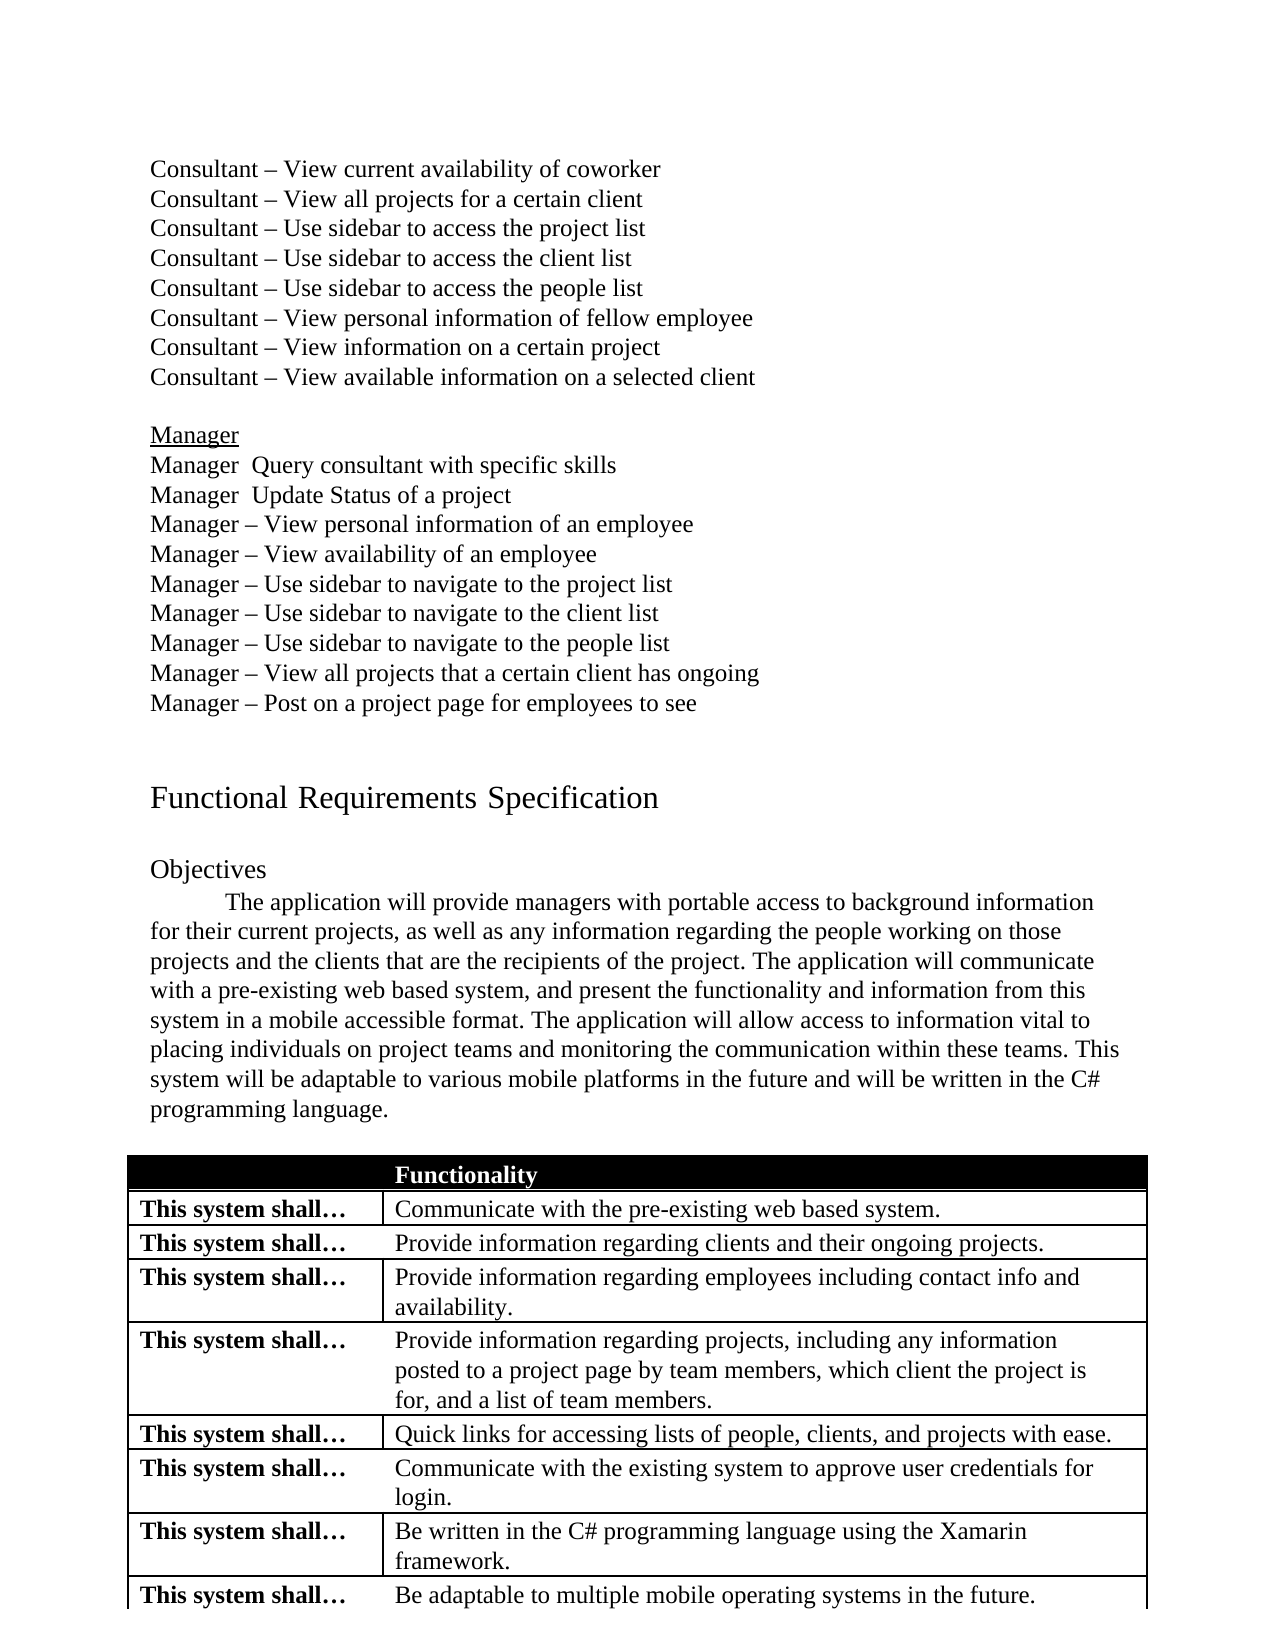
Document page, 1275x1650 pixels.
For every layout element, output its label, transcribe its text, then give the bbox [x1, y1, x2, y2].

table_header Functionality [383, 1158, 1146, 1189]
table_cell Be adaptable to multiple mobile operating systems in the future. [383, 1577, 1146, 1609]
text Consultant – Use sidebar to access the people list [150, 273, 1135, 302]
text Functional Requirements Specification [150, 779, 1135, 816]
text Manager – Use sidebar to navigate to the people list [150, 628, 1135, 657]
table_cell Communicate with the existing system to approve user credentials for login. [383, 1450, 1146, 1512]
text Manager – View all projects that a certain client has ongoing [150, 658, 1135, 687]
text Consultant – View personal information of fellow employee [150, 303, 1135, 331]
text Consultant – View available information on a selected client [150, 362, 1135, 391]
table_cell Be written in the C# programming language using the Xamarin framework. [384, 1514, 1146, 1575]
table_cell This system shall… [129, 1192, 382, 1223]
text Consultant – Use sidebar to access the project list [150, 213, 1135, 242]
table_cell This system shall… [129, 1514, 382, 1575]
table_cell Provide information regarding clients and their ongoing projects. [383, 1226, 1146, 1257]
table_cell Provide information regarding projects, including any information posted to a project page by team members, which client the project is for, and a list of team members. [383, 1323, 1146, 1414]
table_cell This system shall… [129, 1577, 383, 1609]
table_cell This system shall… [129, 1450, 383, 1512]
text Manager [150, 420, 1135, 449]
text Manager ­ Update Status of a project [150, 480, 1135, 508]
text Consultant – View all projects for a certain client [150, 184, 1135, 213]
table_cell This system shall… [129, 1260, 382, 1321]
text Manager – Post on a project page for employees to see [150, 688, 1135, 716]
text Objectives [150, 853, 1135, 884]
text Manager – Use sidebar to navigate to the client list [150, 598, 1135, 627]
text Consultant – View information on a certain project [150, 332, 1135, 361]
text Manager ­ Query consultant with specific skills [150, 450, 1135, 479]
text Manager – View availability of an employee [150, 539, 1135, 568]
table_cell Quick links for accessing lists of people, clients, and projects with ease. [384, 1416, 1146, 1448]
table_cell Communicate with the pre-existing web based system. [384, 1192, 1146, 1223]
text Consultant – View current availability of coworker [150, 154, 1135, 183]
text Manager – Use sidebar to navigate to the project list [150, 569, 1135, 598]
text Consultant – Use sidebar to access the client list [150, 243, 1135, 272]
table_cell Provide information regarding employees including contact info and availability. [384, 1260, 1146, 1321]
text Manager – View personal information of an employee [150, 509, 1135, 538]
table_header [129, 1158, 383, 1189]
table_cell This system shall… [129, 1226, 383, 1257]
text The application will provide managers with portable access to background information for their current projects, as well as any information regarding the people working on those projects and the clients that are the recipients of the project. The application will communicate with a pre-existing web based system, and present the functionality and information from this system in a mobile accessible format. The application will allow access to information vital to placing individuals on project teams and monitoring the communication within these teams. This system will be adaptable to various mobile platforms in the future and will be written in the C# programming language. [150, 887, 1126, 1122]
table_cell This system shall… [129, 1323, 383, 1414]
table_cell This system shall… [129, 1416, 382, 1448]
